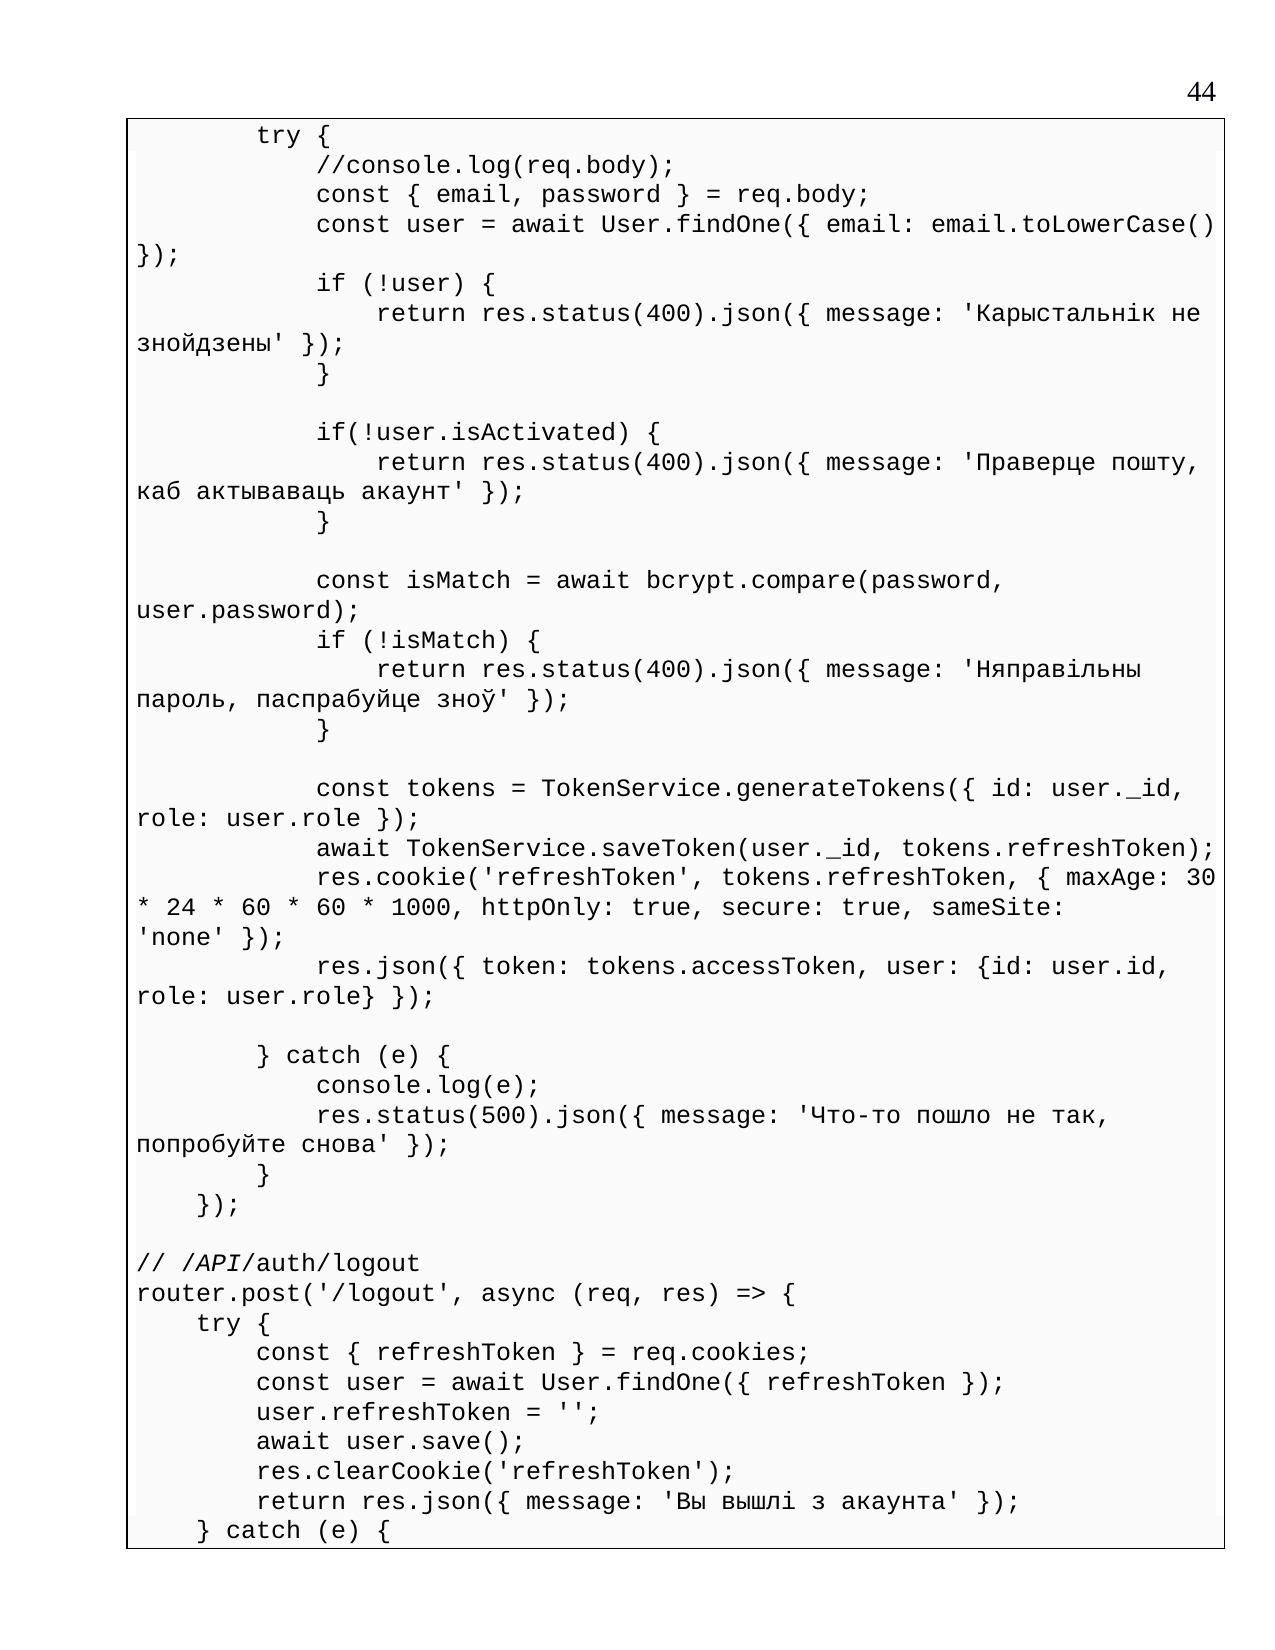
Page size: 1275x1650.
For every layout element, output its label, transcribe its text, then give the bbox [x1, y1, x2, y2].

text router.post('/logout', async (req, res) => { [136, 1279, 1216, 1309]
text return res.json({ message: 'Вы вышлі з акаунта' }); [136, 1487, 1216, 1513]
text } [136, 507, 1216, 537]
text }); [136, 1190, 1216, 1220]
text res.status(500).json({ message: 'Что-то пошло не так, попробуйте снова' }); [136, 1101, 1216, 1160]
text return res.status(400).json({ message: 'Праверце пошту, каб актываваць акаунт' }); [136, 448, 1216, 507]
text await user.save(); [136, 1427, 1216, 1457]
text await TokenService.saveToken(user._id, tokens.refreshToken); [136, 834, 1216, 863]
text } [136, 715, 1216, 745]
text user.refreshToken = ''; [136, 1398, 1216, 1427]
text const user = await User.findOne({ refreshToken }); [136, 1368, 1216, 1398]
text const isMatch = await bcrypt.compare(password, user.password); [136, 567, 1216, 626]
text res.json({ token: tokens.accessToken, user: {id: user.id, role: user.role} }); [136, 952, 1216, 1012]
text // /API/auth/logout [136, 1249, 1216, 1279]
text const { email, password } = req.body; [136, 181, 1216, 210]
text } catch (e) { [136, 1042, 1216, 1071]
text //console.log(req.body); [136, 151, 1216, 181]
text return res.status(400).json({ message: 'Карыстальнiк не знойдзены' }); [136, 299, 1216, 359]
text if (!isMatch) { [136, 626, 1216, 656]
text res.clearCookie('refreshToken'); [136, 1457, 1216, 1487]
text res.cookie('refreshToken', tokens.refreshToken, { maxAge: 30 * 24 * 60 * 60 * 1000, httpOnly: true, secure: true, sameSite: 'none' }); [136, 863, 1216, 952]
text } [136, 359, 1216, 388]
text } catch (e) { [128, 1513, 1224, 1548]
text if(!user.isActivated) { [136, 418, 1216, 448]
text const user = await User.findOne({ email: email.toLowerCase() }); [136, 210, 1216, 270]
text const { refreshToken } = req.cookies; [136, 1338, 1216, 1368]
text return res.status(400).json({ message: 'Няправiльны пароль, паспрабуйце зноў' }); [136, 656, 1216, 715]
text const tokens = TokenService.generateTokens({ id: user._id, role: user.role }); [136, 774, 1216, 834]
text try { [136, 1309, 1216, 1338]
text console.log(e); [136, 1071, 1216, 1101]
text } [136, 1160, 1216, 1190]
text if (!user) { [136, 270, 1216, 299]
text try { [128, 119, 1224, 151]
